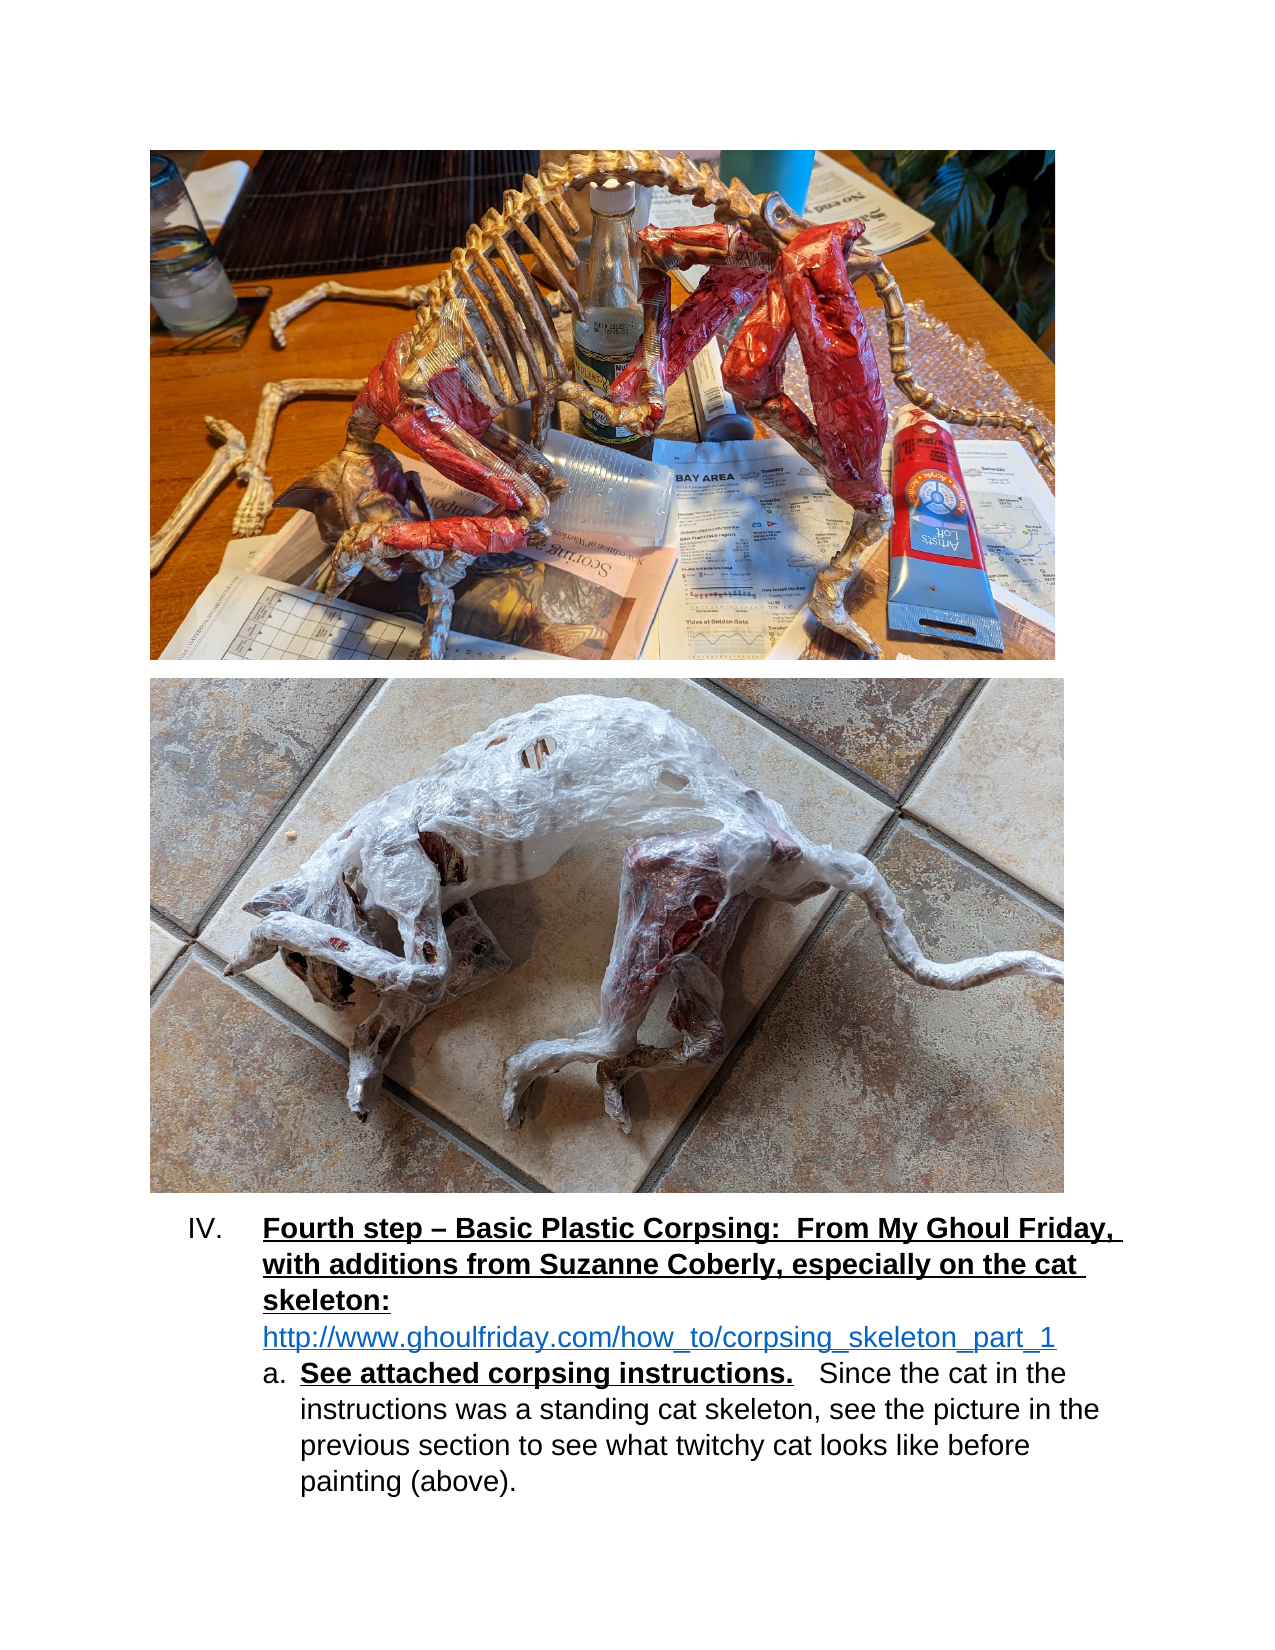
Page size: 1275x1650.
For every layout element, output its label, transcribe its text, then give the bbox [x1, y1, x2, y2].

list Fourth step – Basic Plastic Corpsing: From My Ghoul Friday, with additions from Suzanne Coberly, especially on the cat skeleton: http://www.ghoulfriday.com/how_to/corpsing_skeleton_part_1 [187, 1211, 1125, 1353]
picture [150, 150, 1055, 660]
picture [150, 678, 1064, 1193]
list See attached corpsing instructions. Since the cat in the instructions was a standing cat skeleton, see the picture in the previous section to see what twitchy cat looks like before painting (above). [262, 1356, 1125, 1498]
